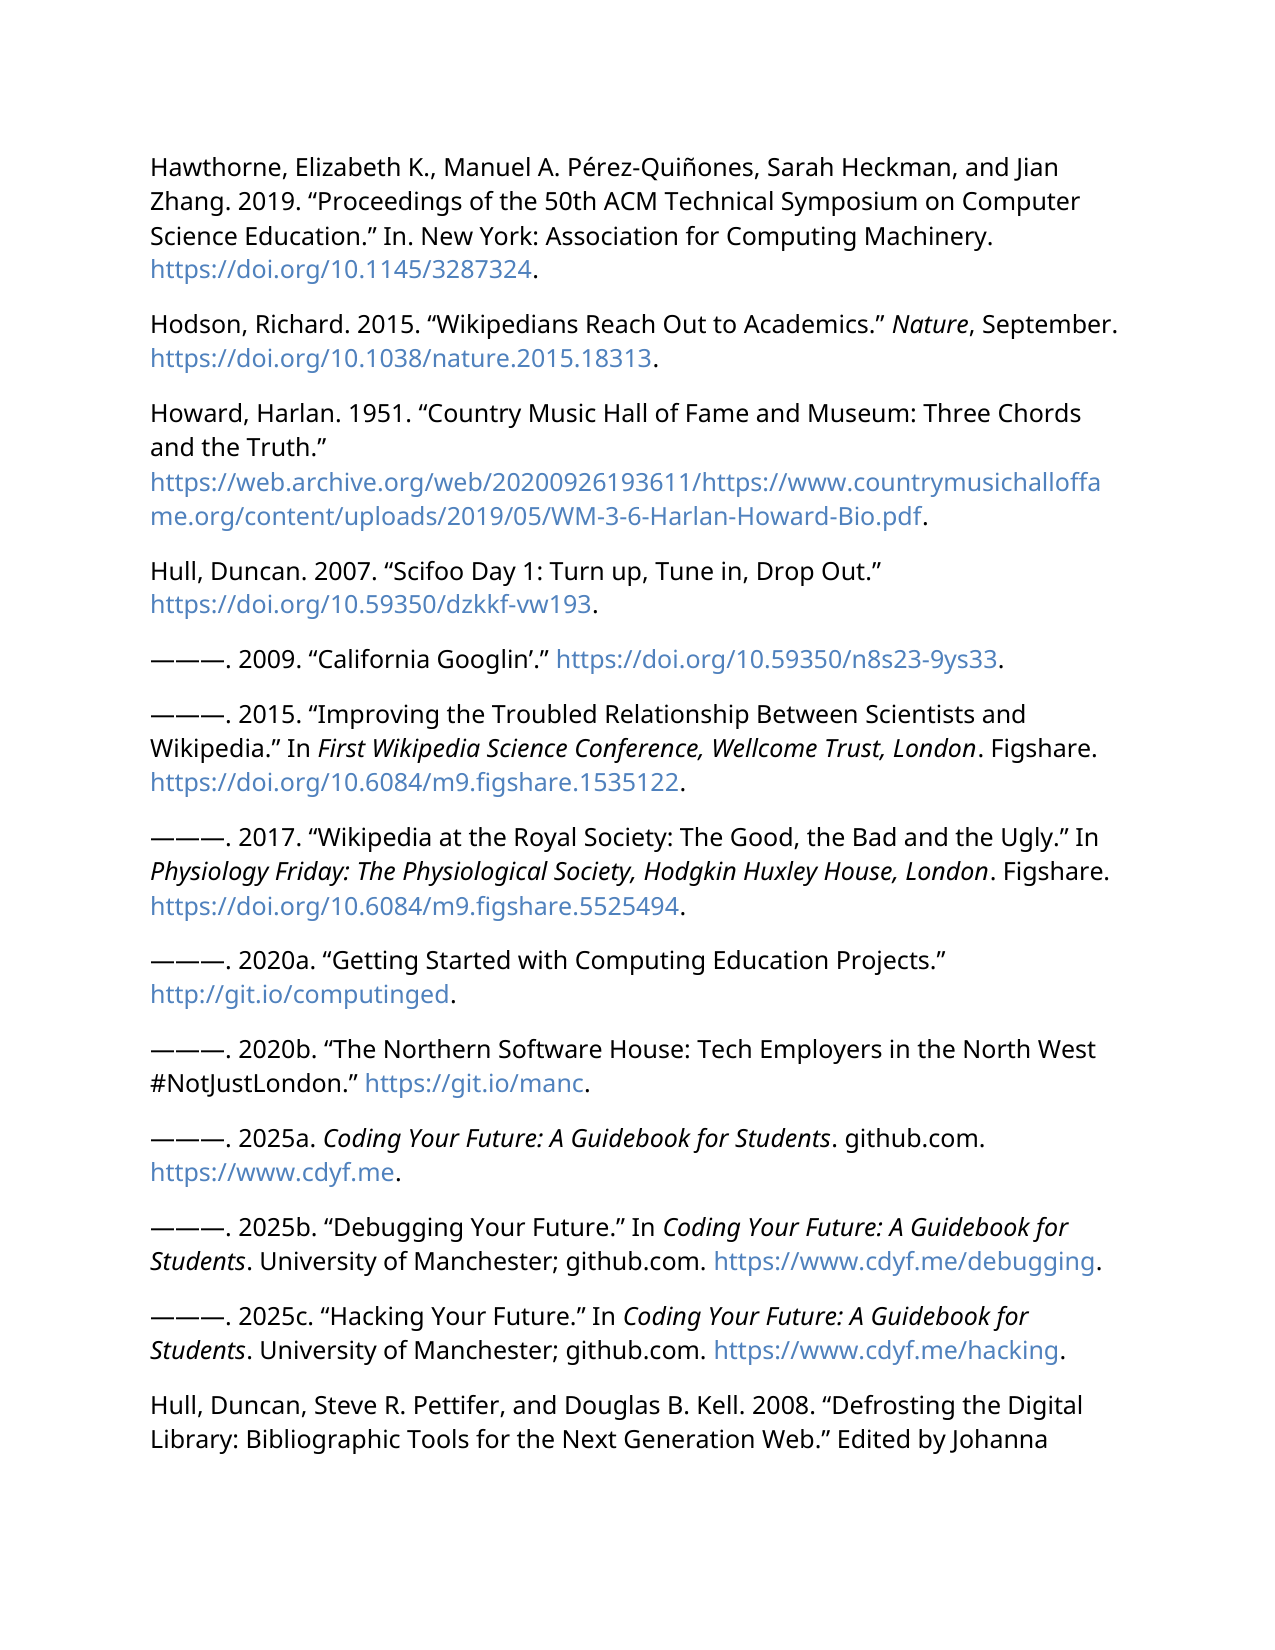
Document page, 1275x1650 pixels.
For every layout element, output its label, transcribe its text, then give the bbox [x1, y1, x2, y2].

text ———. 2020b. “The Northern Software House: Tech Employers in the North West #NotJustLondon.” https://git.io/manc. [150, 1032, 1125, 1100]
text Howard, Harlan. 1951. “Country Music Hall of Fame and Museum: Three Chords and the Truth.” https://web.archive.org/web/20200926193611/https://www.countrymusichalloffame.org/content/uploads/2019/05/WM-3-6-Harlan-Howard-Bio.pdf. [150, 396, 1125, 532]
text ———. 2025a. Coding Your Future: A Guidebook for Students. github.com. https://www.cdyf.me. [150, 1121, 1125, 1189]
text ———. 2020a. “Getting Started with Computing Education Projects.” http://git.io/computinged. [150, 943, 1125, 1011]
text Hodson, Richard. 2015. “Wikipedians Reach Out to Academics.” Nature, September. https://doi.org/10.1038/nature.2015.18313. [150, 307, 1125, 375]
text ———. 2017. “Wikipedia at the Royal Society: The Good, the Bad and the Ugly.” In Physiology Friday: The Physiological Society, Hodgkin Huxley House, London. Figshare. https://doi.org/10.6084/m9.figshare.5525494. [150, 820, 1125, 922]
text ———. 2025c. “Hacking Your Future.” In Coding Your Future: A Guidebook for Students. University of Manchester; github.com. https://www.cdyf.me/hacking. [150, 1299, 1125, 1367]
text ———. 2015. “Improving the Troubled Relationship Between Scientists and Wikipedia.” In First Wikipedia Science Conference, Wellcome Trust, London. Figshare. https://doi.org/10.6084/m9.figshare.1535122. [150, 697, 1125, 799]
text ———. 2025b. “Debugging Your Future.” In Coding Your Future: A Guidebook for Students. University of Manchester; github.com. https://www.cdyf.me/debugging. [150, 1210, 1125, 1278]
text ———. 2009. “California Googlin’.” https://doi.org/10.59350/n8s23-9ys33. [150, 642, 1125, 676]
text Hull, Duncan. 2007. “Scifoo Day 1: Turn up, Tune in, Drop Out.” https://doi.org/10.59350/dzkkf-vw193. [150, 553, 1125, 621]
text Hawthorne, Elizabeth K., Manuel A. Pérez-Quiñones, Sarah Heckman, and Jian Zhang. 2019. “Proceedings of the 50th ACM Technical Symposium on Computer Science Education.” In. New York: Association for Computing Machinery. https://doi.org/10.1145/3287324. [150, 150, 1125, 286]
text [150, 1388, 1125, 1456]
